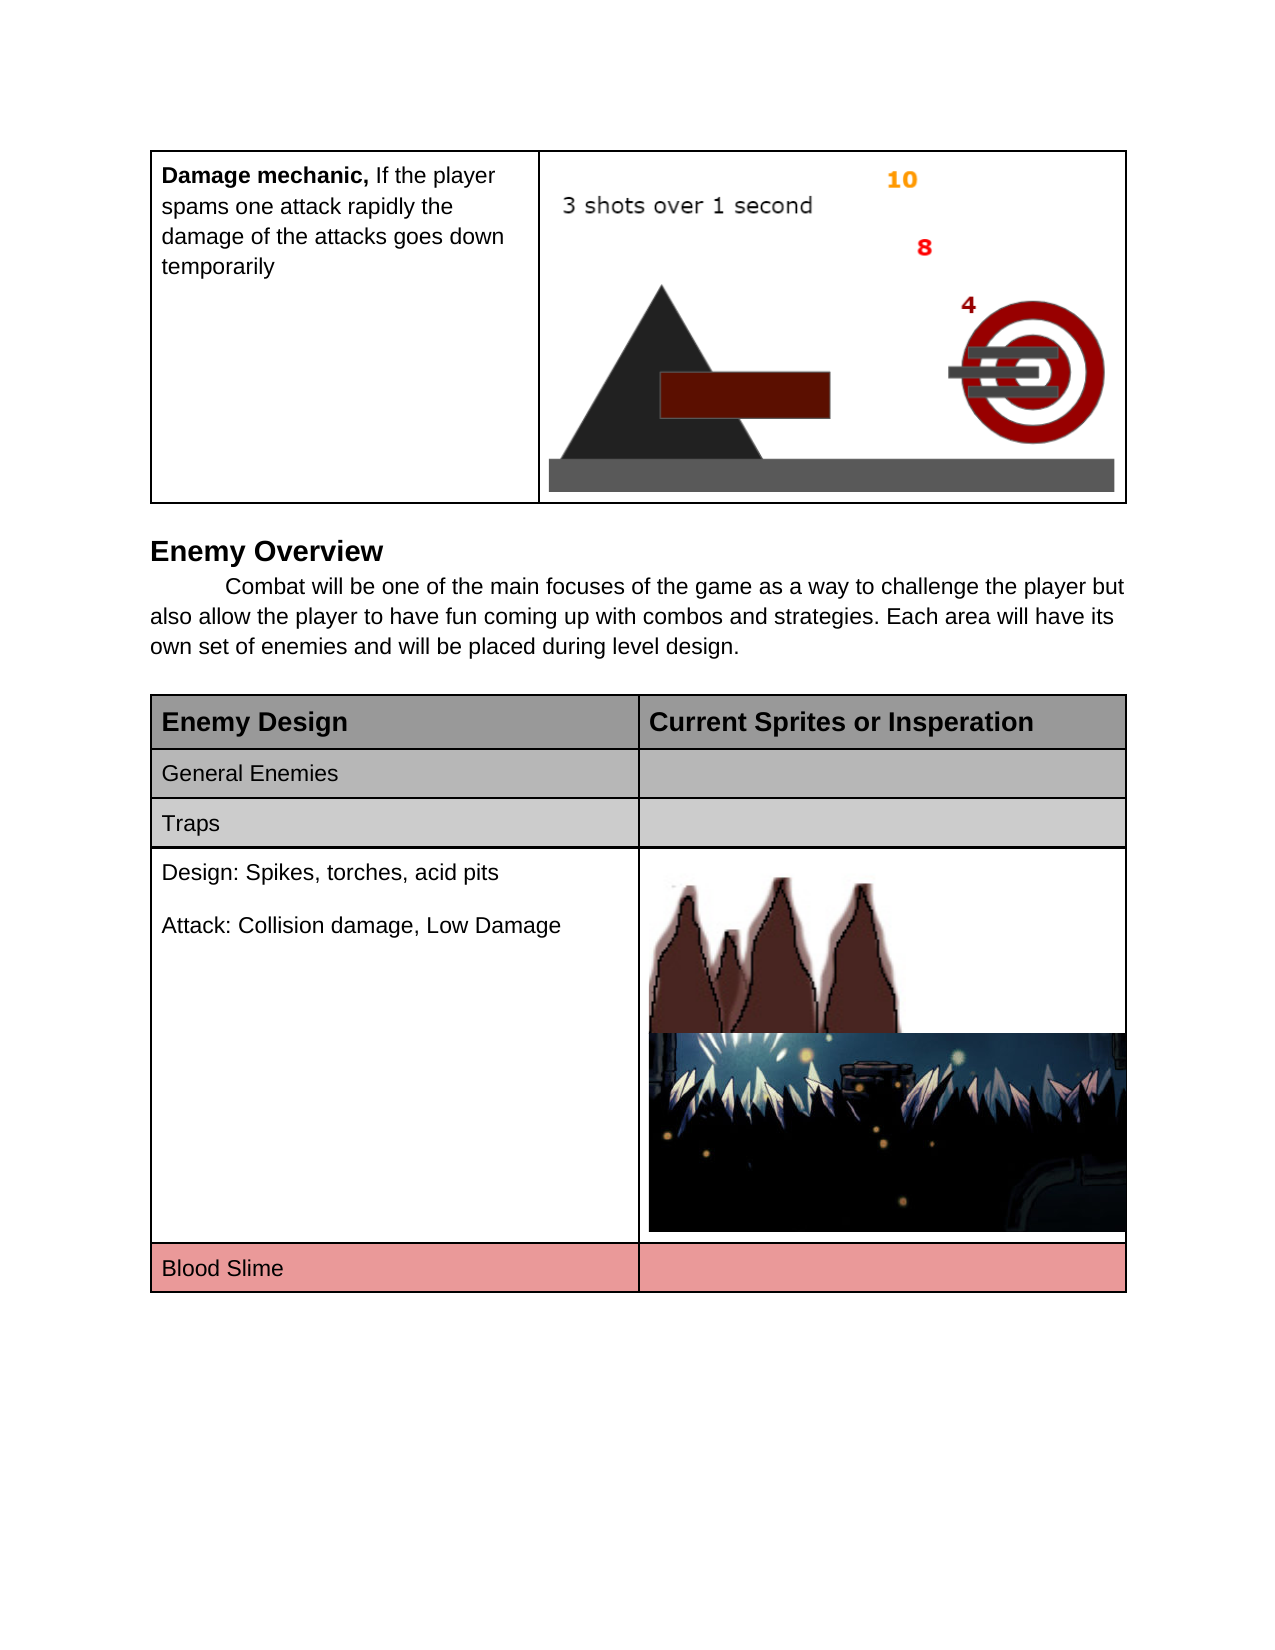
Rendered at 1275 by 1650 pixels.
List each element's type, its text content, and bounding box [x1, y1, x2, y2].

table_cell [640, 849, 1125, 1242]
table_cell [640, 1244, 1125, 1291]
table_header Enemy Design [152, 696, 638, 748]
picture [548, 162, 1115, 492]
table_cell Damage mechanic, If the player spams one attack rapidly the damage of the attacks goes down temporarily [152, 152, 538, 502]
text Combat will be one of the main focuses of the game as a way to challenge the player but also allow the player to have fun coming up with combos and strategies. Each area will have its own set of enemies and will be placed during level design. [150, 573, 1125, 660]
table_cell Design: Spikes, torches, acid pits Attack: Collision damage, Low Damage [152, 849, 638, 1242]
text Enemy Overview [150, 534, 1125, 568]
table_cell [640, 750, 1125, 797]
table_cell Traps [152, 799, 638, 846]
table_cell [640, 799, 1125, 846]
table_header Current Sprites or Insperation [640, 696, 1125, 748]
table_cell Blood Slime [152, 1244, 638, 1291]
table_cell General Enemies [152, 750, 638, 797]
table_cell [540, 152, 1125, 502]
picture [648, 858, 1127, 1232]
